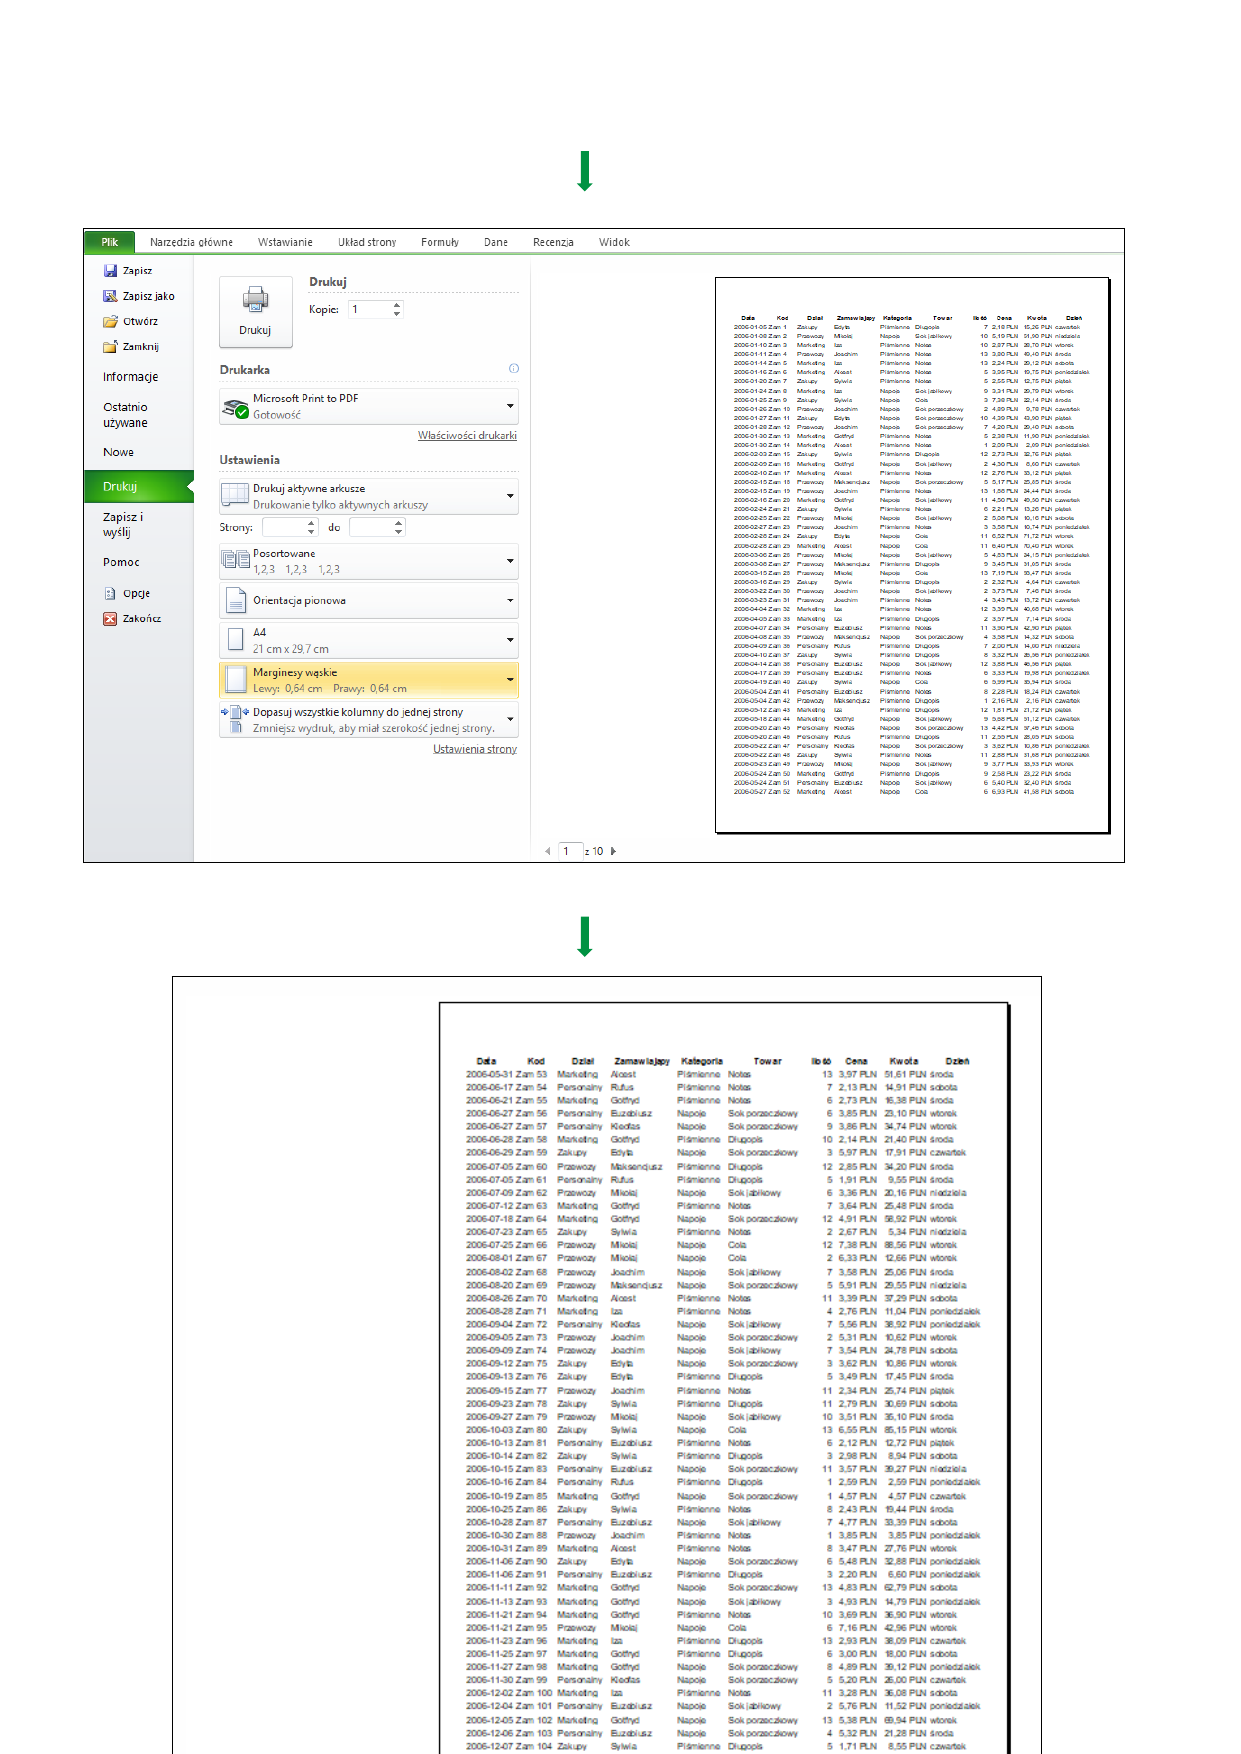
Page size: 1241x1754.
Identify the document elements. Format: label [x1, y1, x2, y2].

picture [84, 229, 1124, 862]
picture [173, 977, 1041, 1754]
